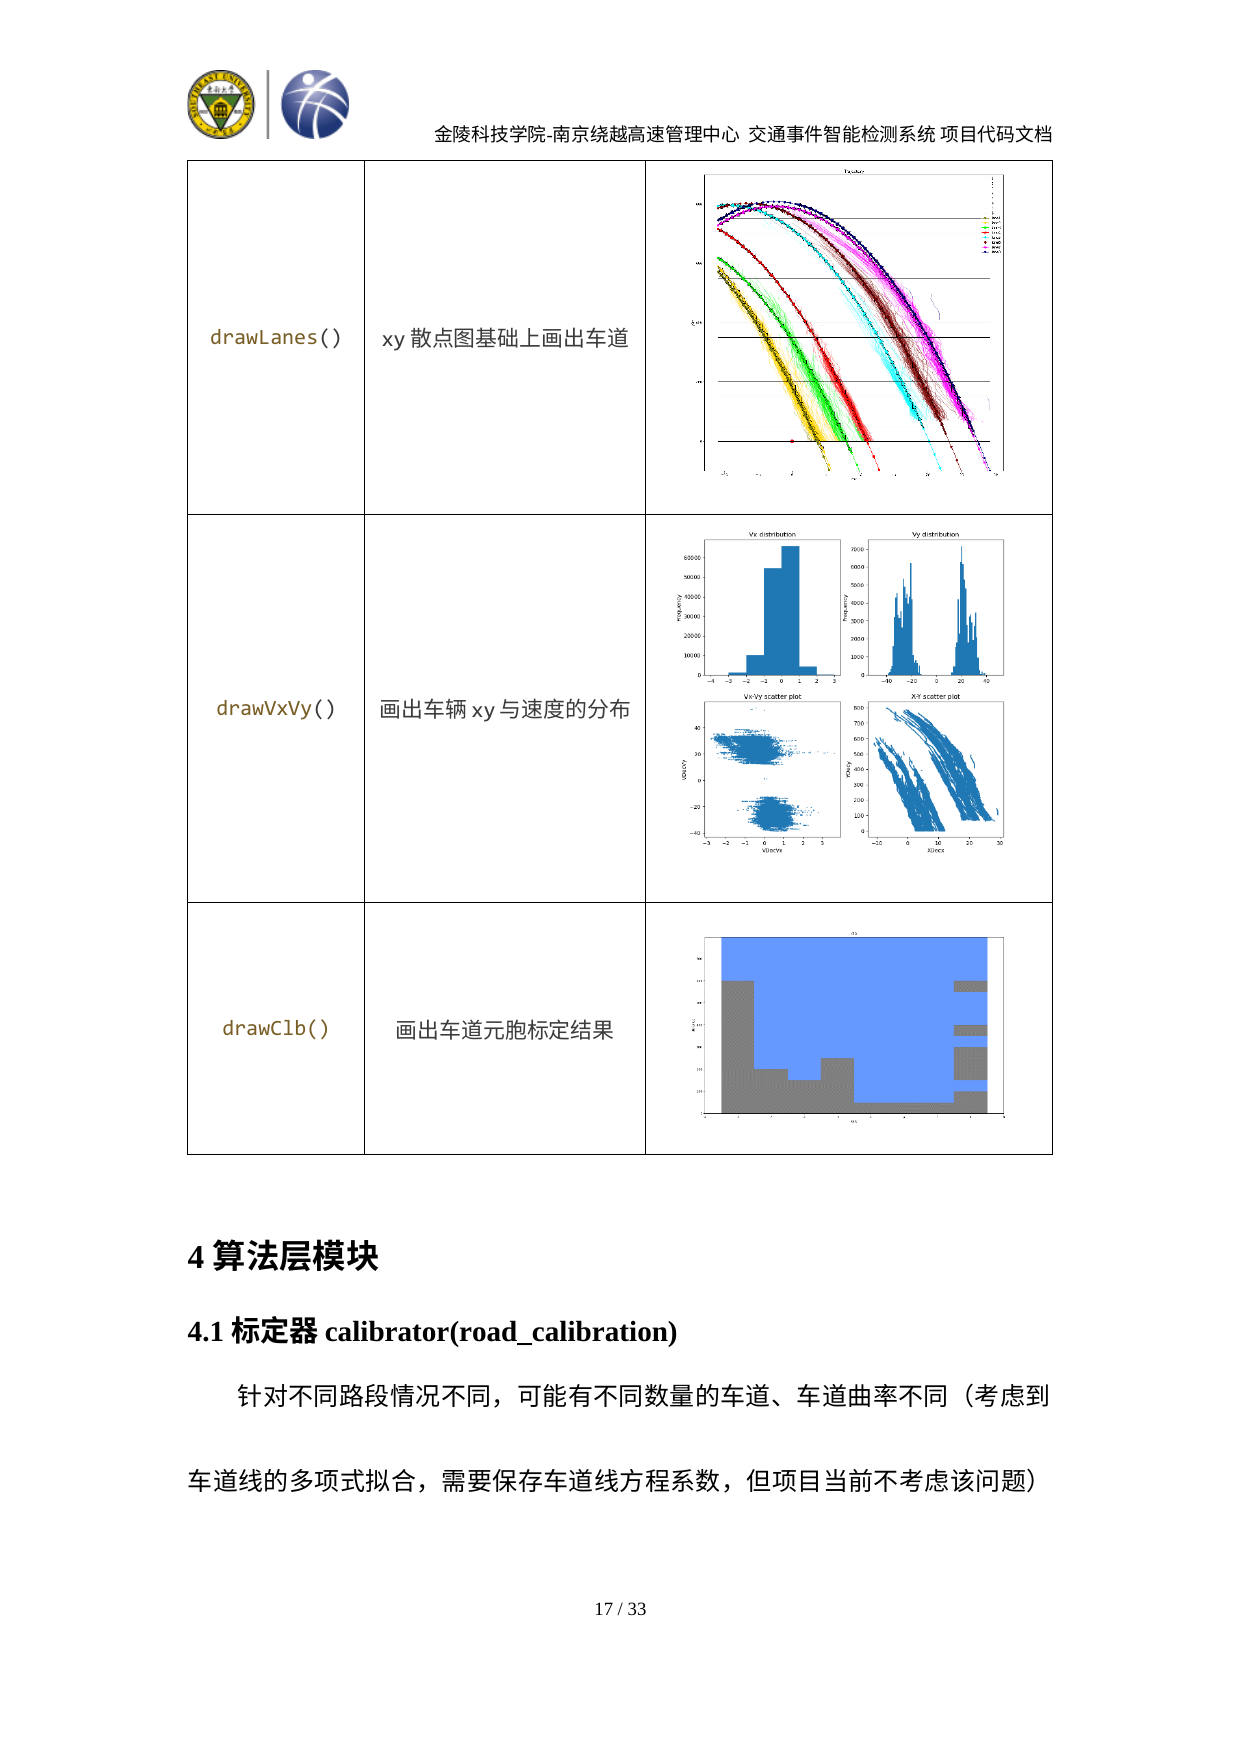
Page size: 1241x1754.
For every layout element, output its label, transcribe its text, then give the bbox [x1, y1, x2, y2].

table_cell [646, 515, 1052, 902]
table_cell xy散点图基础上画出车道 [365, 161, 645, 514]
table_cell drawVxVy() [188, 515, 364, 902]
table_cell [646, 161, 1052, 514]
picture [656, 167, 1042, 480]
subtitle 算法层模块 [187, 1230, 1053, 1278]
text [187, 1360, 1053, 1513]
table_cell 画出车道元胞标定结果 [365, 903, 645, 1154]
subtitle 标定器calibrator(road_calibration) [187, 1307, 1053, 1350]
table_cell drawLanes() [188, 161, 364, 514]
picture [187, 70, 357, 139]
table_cell drawClb() [188, 903, 364, 1154]
table_cell 画出车辆xy与速度的分布 [365, 515, 645, 902]
table_cell [646, 903, 1052, 1154]
picture [656, 909, 1042, 1138]
picture [656, 521, 1042, 862]
